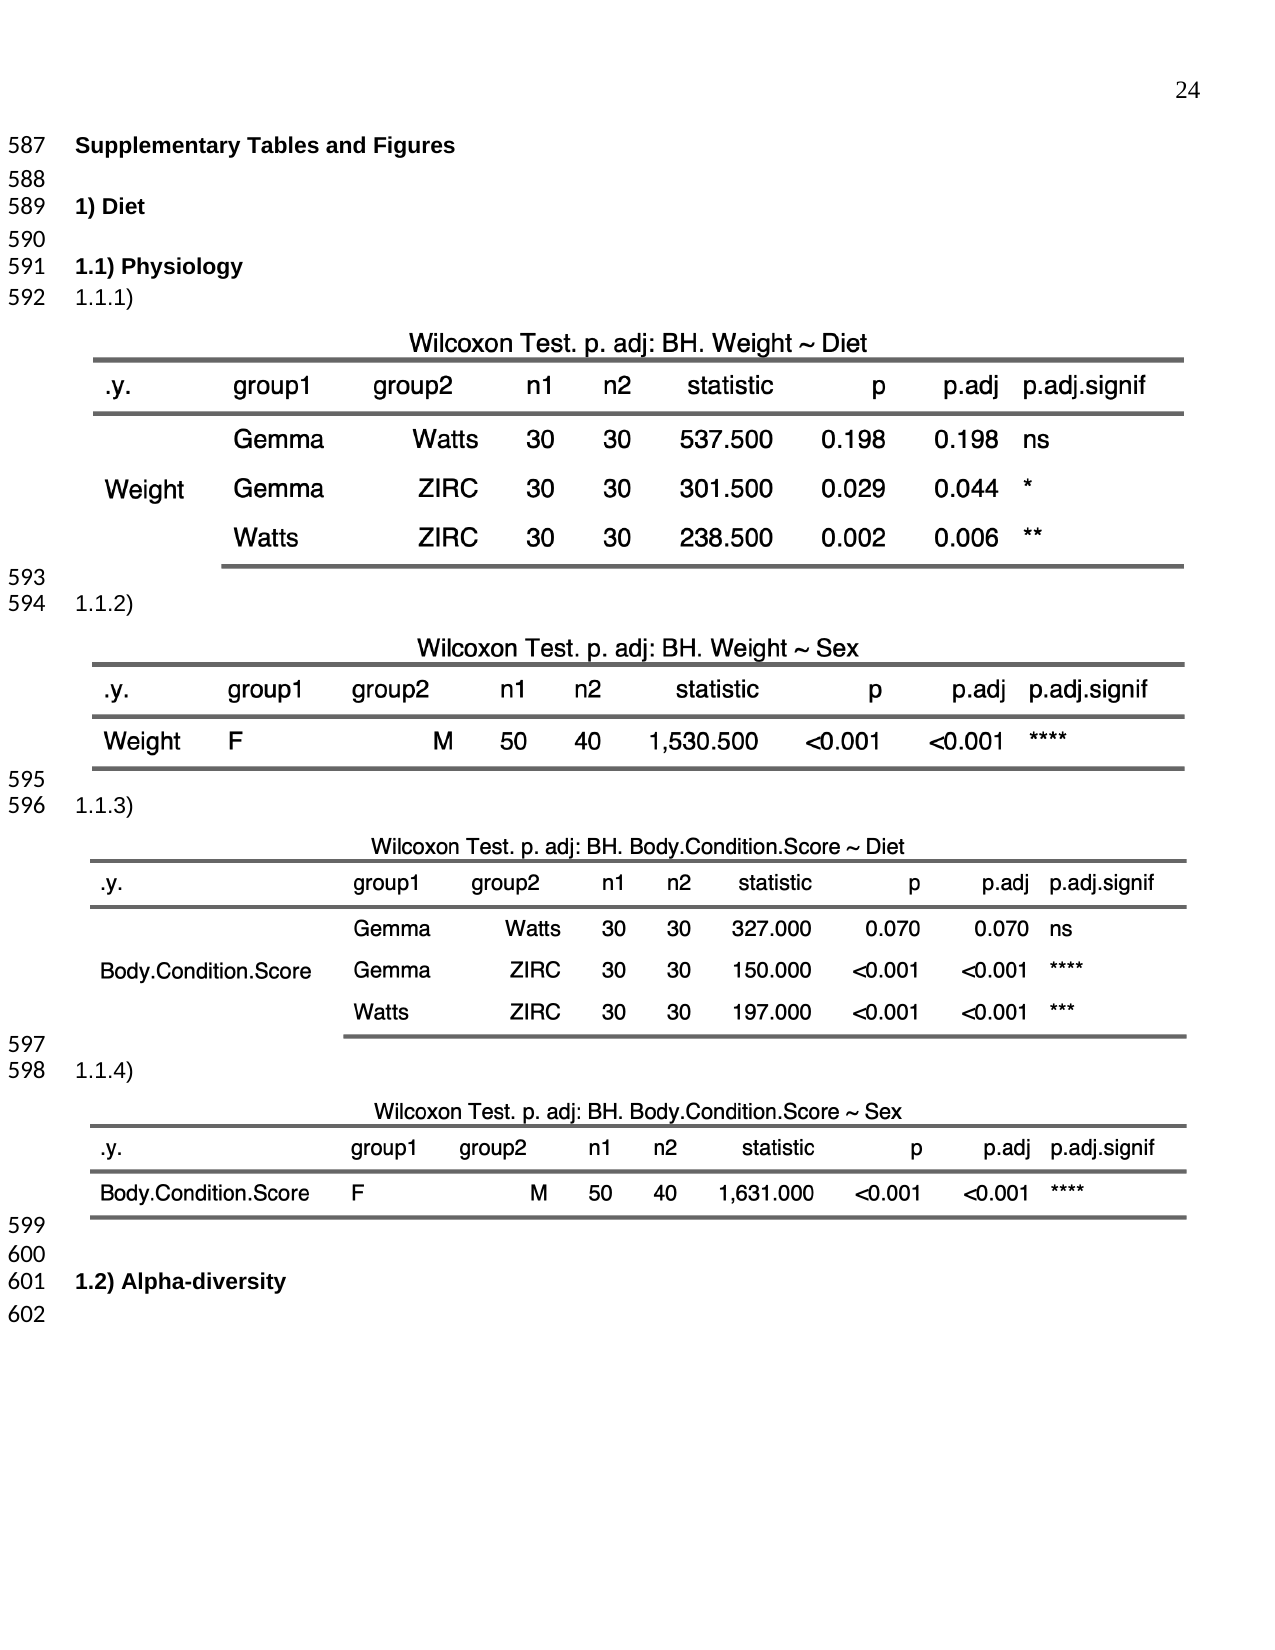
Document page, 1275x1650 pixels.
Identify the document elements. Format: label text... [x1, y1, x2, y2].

picture [75, 314, 1200, 586]
text 1.1.1) [75, 283, 1200, 314]
text 1.1) Physiology [75, 253, 1200, 280]
picture [75, 822, 1200, 1053]
picture [75, 620, 1200, 788]
text 1.1.4) [75, 1057, 1200, 1087]
text 1) Diet [75, 193, 1200, 219]
text Supplementary Tables and Figures [75, 132, 1200, 159]
text 1.2) Alpha-diversity [75, 1268, 1200, 1294]
text 1.1.2) [75, 590, 1200, 620]
text 1.1.3) [75, 792, 1200, 822]
picture [75, 1087, 1200, 1234]
